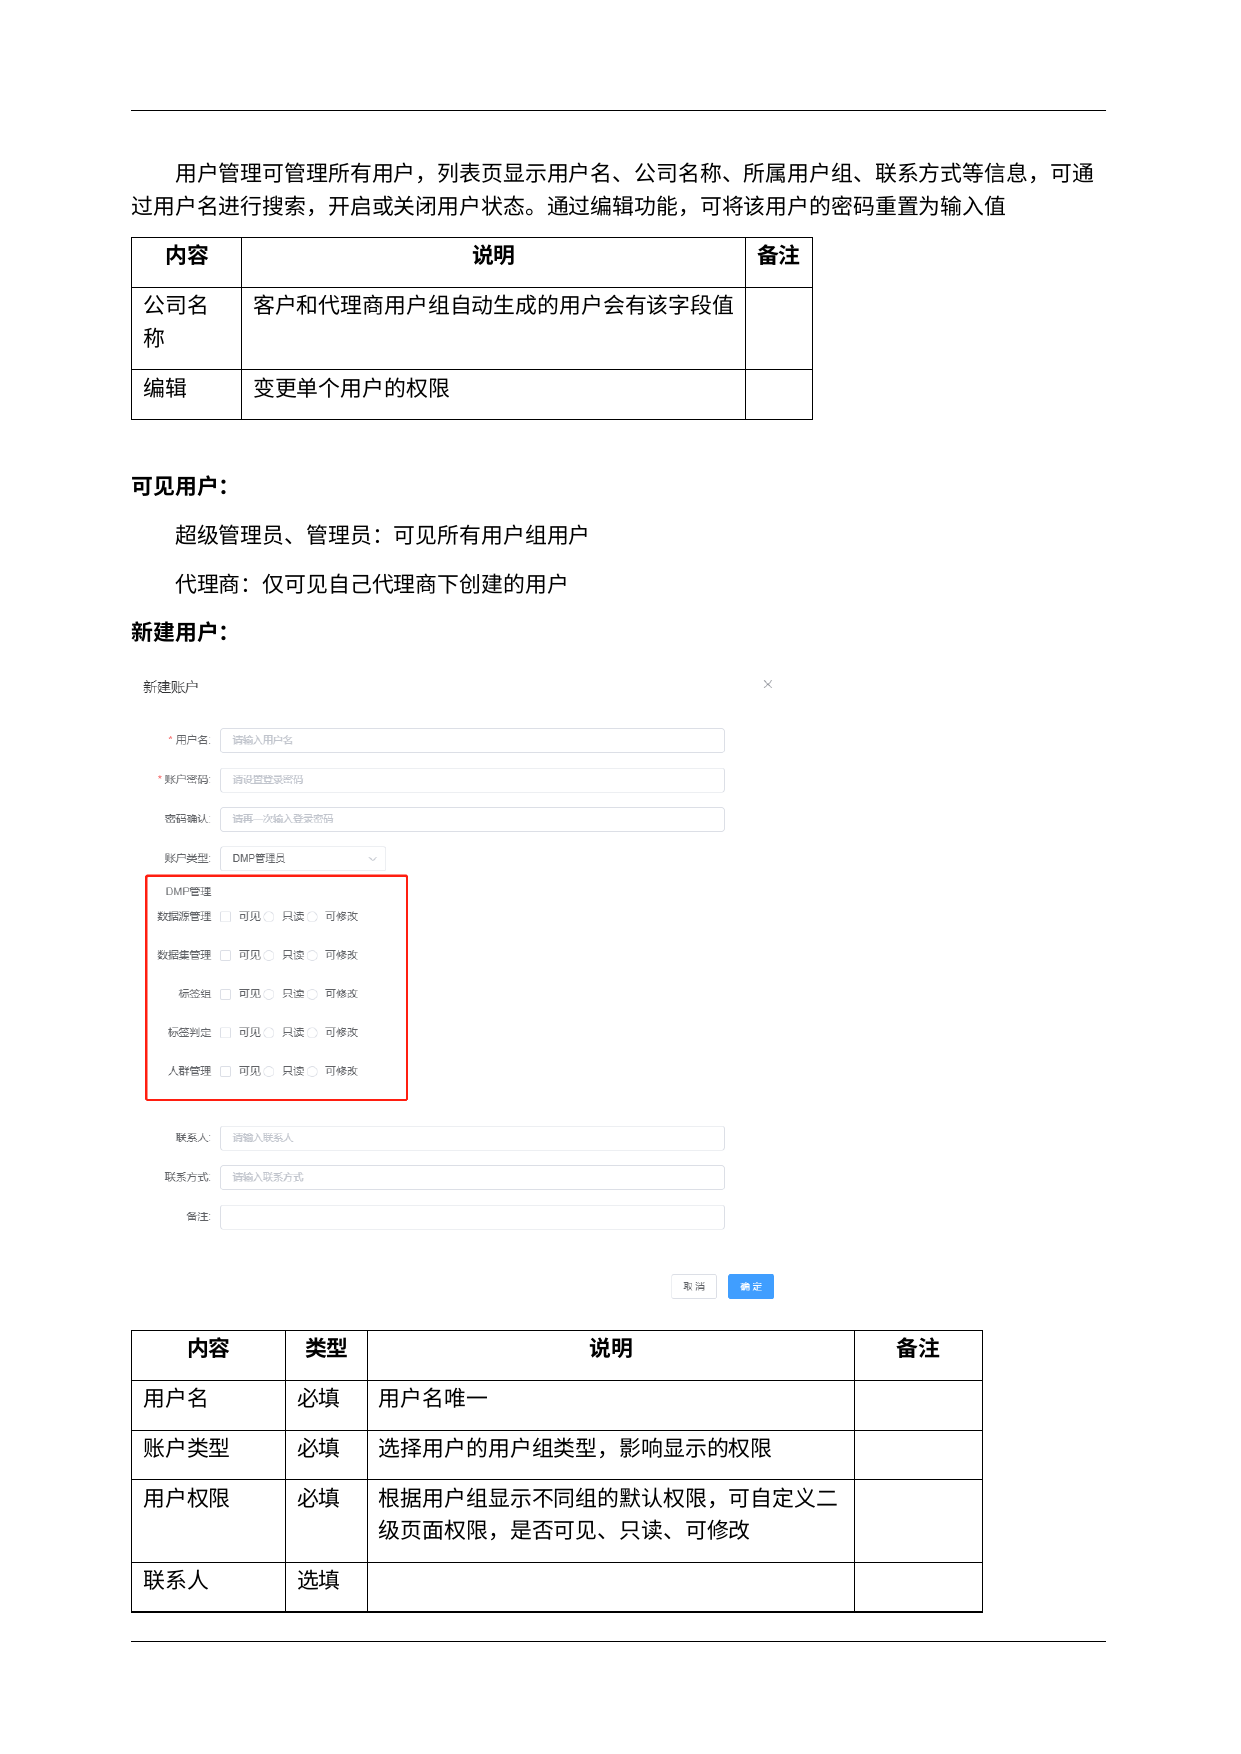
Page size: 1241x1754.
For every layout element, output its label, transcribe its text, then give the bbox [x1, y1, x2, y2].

table_cell 选填 [286, 1563, 367, 1611]
table_header 说明 [242, 238, 745, 287]
table_cell [746, 370, 812, 419]
picture [131, 666, 787, 1311]
table_cell 账户类型 [132, 1431, 285, 1479]
table_header 内容 [132, 238, 241, 287]
text 超级管理员、管理员：可见所有用户组用户 [131, 517, 1106, 550]
table_cell 变更单个用户的权限 [242, 370, 745, 419]
table_cell [855, 1431, 982, 1479]
table_cell [368, 1563, 854, 1611]
table_cell 选择用户的用户组类型，影响显示的权限 [368, 1431, 854, 1479]
table_cell [855, 1480, 982, 1562]
table_cell [855, 1563, 982, 1611]
table_cell 用户名 [132, 1381, 285, 1429]
table_header 说明 [368, 1331, 854, 1380]
text 可见用户： [131, 469, 1106, 501]
table_cell 必填 [286, 1381, 367, 1429]
table_cell 公司名称 [132, 288, 241, 369]
table_cell 编辑 [132, 370, 241, 419]
table_cell 根据用户组显示不同组的默认权限，可自定义二级页面权限，是否可见、只读、可修改 [368, 1480, 854, 1562]
table_header 备注 [746, 238, 812, 287]
text 代理商：仅可见自己代理商下创建的用户 [131, 566, 1106, 599]
table_cell 必填 [286, 1480, 367, 1562]
text 用户管理可管理所有用户，列表页显示用户名、公司名称、所属用户组、联系方式等信息，可通过用户名进行搜索，开启或关闭用户状态。通过编辑功能，可将该用户的密码重置为输入值 [131, 156, 1106, 221]
table_header 内容 [132, 1331, 285, 1380]
table_header 类型 [286, 1331, 367, 1380]
table_cell 用户权限 [132, 1480, 285, 1562]
table_cell 必填 [286, 1431, 367, 1479]
table_cell [855, 1381, 982, 1429]
table_cell [746, 288, 812, 369]
table_cell 用户名唯一 [368, 1381, 854, 1429]
table_cell 联系人 [132, 1563, 285, 1611]
text 新建用户： [131, 615, 1106, 647]
table_header 备注 [855, 1331, 982, 1380]
table_cell 客户和代理商用户组自动生成的用户会有该字段值 [242, 288, 745, 369]
